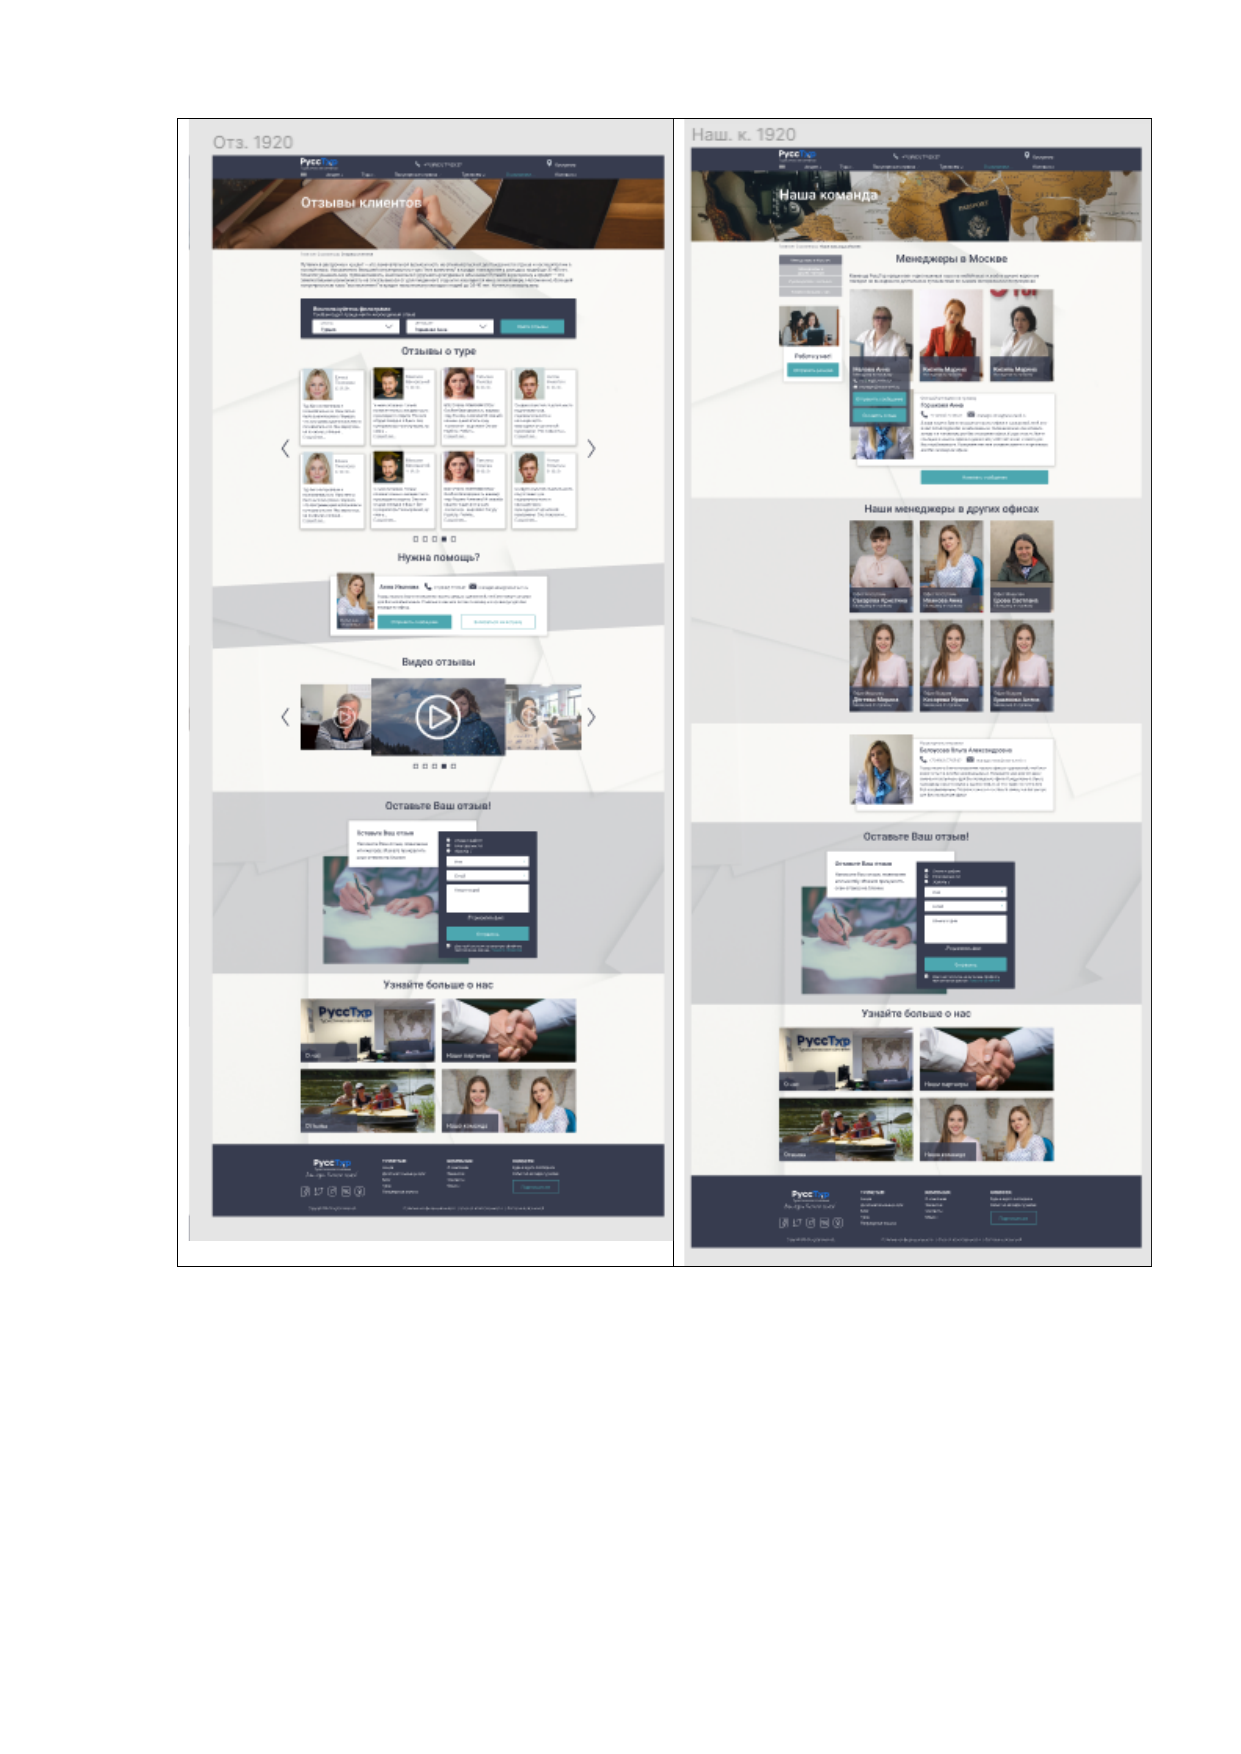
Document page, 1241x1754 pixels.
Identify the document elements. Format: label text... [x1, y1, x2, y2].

picture [684, 119, 1152, 1266]
table_cell Отзывы [178, 119, 673, 1266]
picture [188, 119, 674, 1241]
